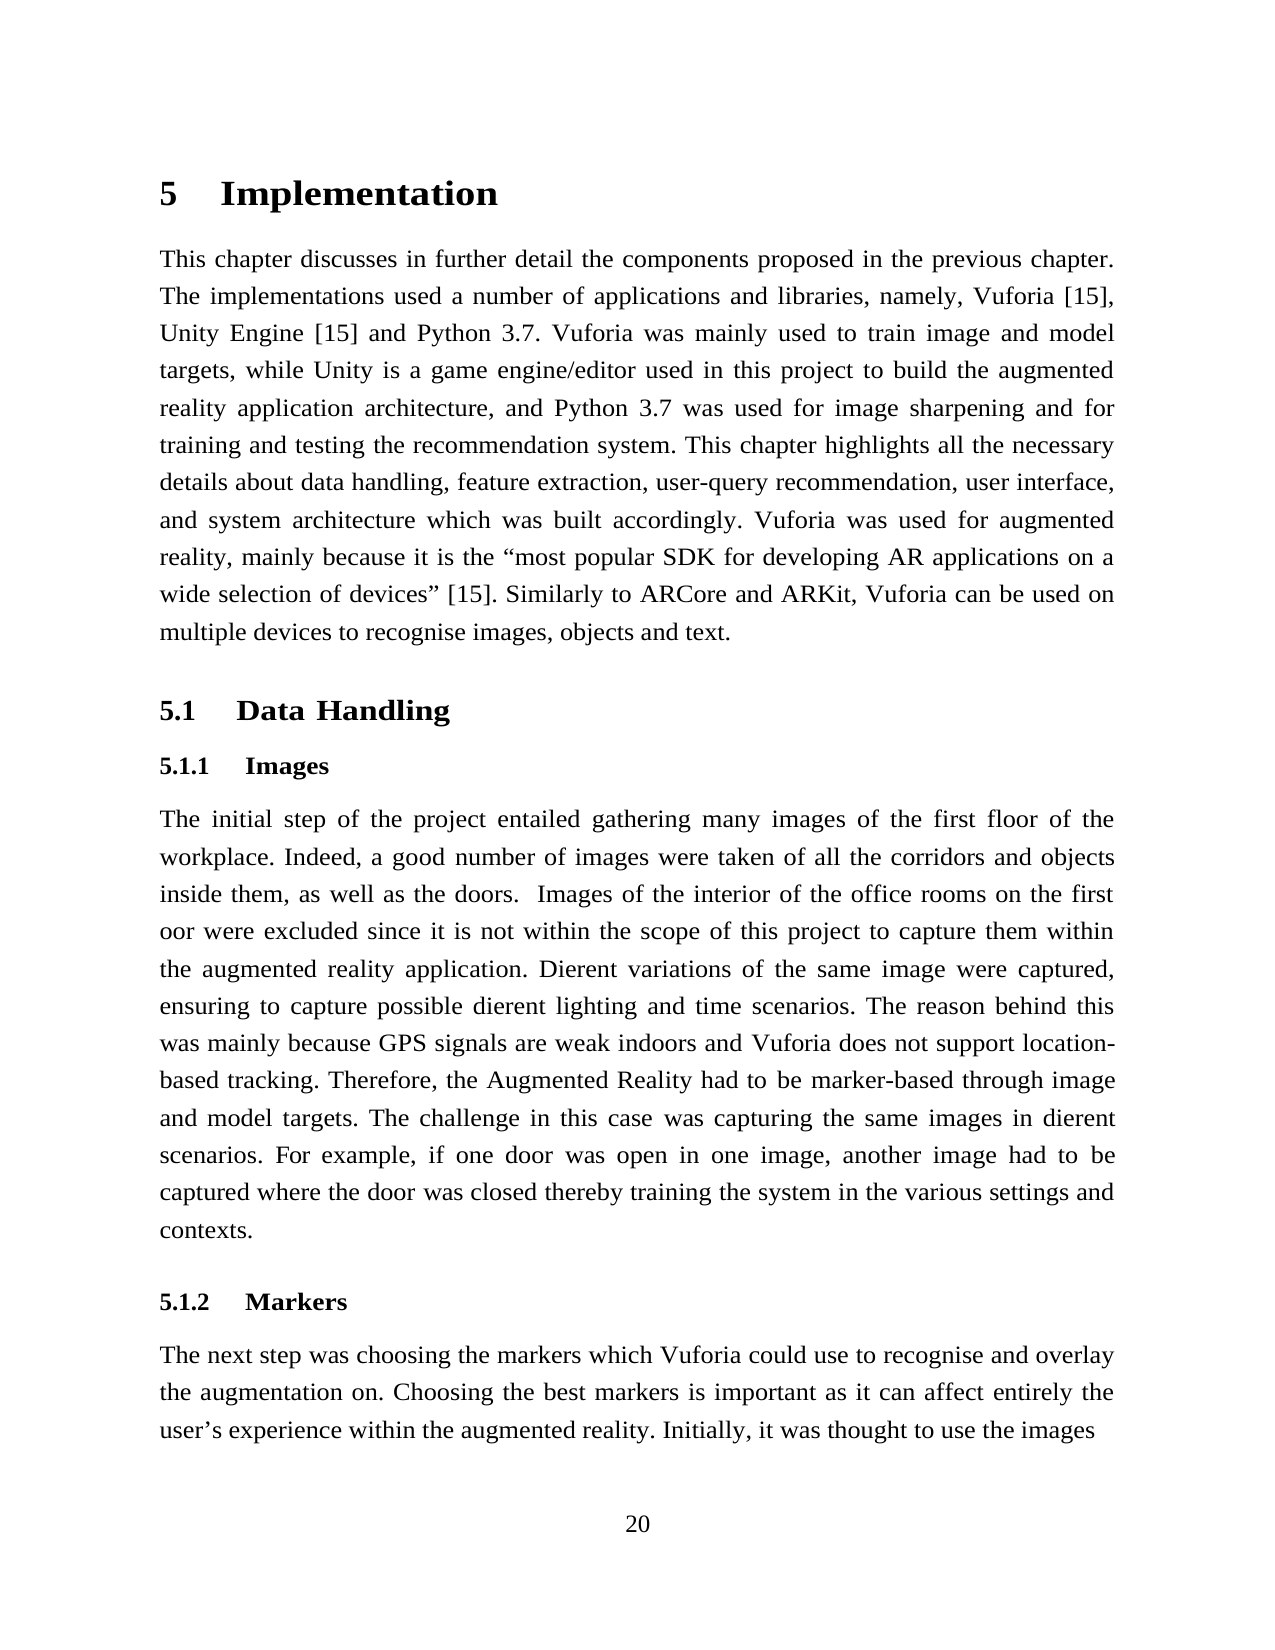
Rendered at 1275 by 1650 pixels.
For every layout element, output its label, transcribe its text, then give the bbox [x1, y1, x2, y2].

text The next step was choosing the markers which Vuforia could use to recognise and overlay the augmentation on. Choosing the best markers is important as it can affect entirely the user’s experience within the augmented reality. Initially, it was thought to use the images [159, 1340, 1116, 1443]
subtitle Images [159, 751, 1275, 780]
subtitle Data Handling [159, 693, 1275, 727]
subtitle Implementation [159, 172, 1275, 213]
text The initial step of the project entailed gathering many images of the first floor of the workplace. Indeed, a good number of images were taken of all the corridors and objects inside them, as well as the doors. Images of the interior of the office rooms on the first oor were excluded since it is not within the scope of this project to capture them within the augmented reality application. Dierent variations of the same image were captured, ensuring to capture possible dierent lighting and time scenarios. The reason behind this was mainly because GPS signals are weak indoors and Vuforia does not support location- based tracking. Therefore, the Augmented Reality had to be marker-based through image and model targets. The challenge in this case was capturing the same images in dierent scenarios. For example, if one door was open in one image, another image had to be captured where the door was closed thereby training the system in the various settings and contexts. [159, 804, 1116, 1243]
subtitle Markers [159, 1287, 1275, 1315]
text This chapter discusses in further detail the components proposed in the previous chapter. The implementations used a number of applications and libraries, namely, Vuforia [15], Unity Engine [15] and Python 3.7. Vuforia was mainly used to train image and model targets, while Unity is a game engine/editor used in this project to build the augmented reality application architecture, and Python 3.7 was used for image sharpening and for training and testing the recommendation system. This chapter highlights all the necessary details about data handling, feature extraction, user-query recommendation, user interface, and system architecture which was built accordingly. Vuforia was used for augmented reality, mainly because it is the “most popular SDK for developing AR applications on a wide selection of devices” [15]. Similarly to ARCore and ARKit, Vuforia can be used on multiple devices to recognise images, objects and text. [159, 244, 1116, 645]
